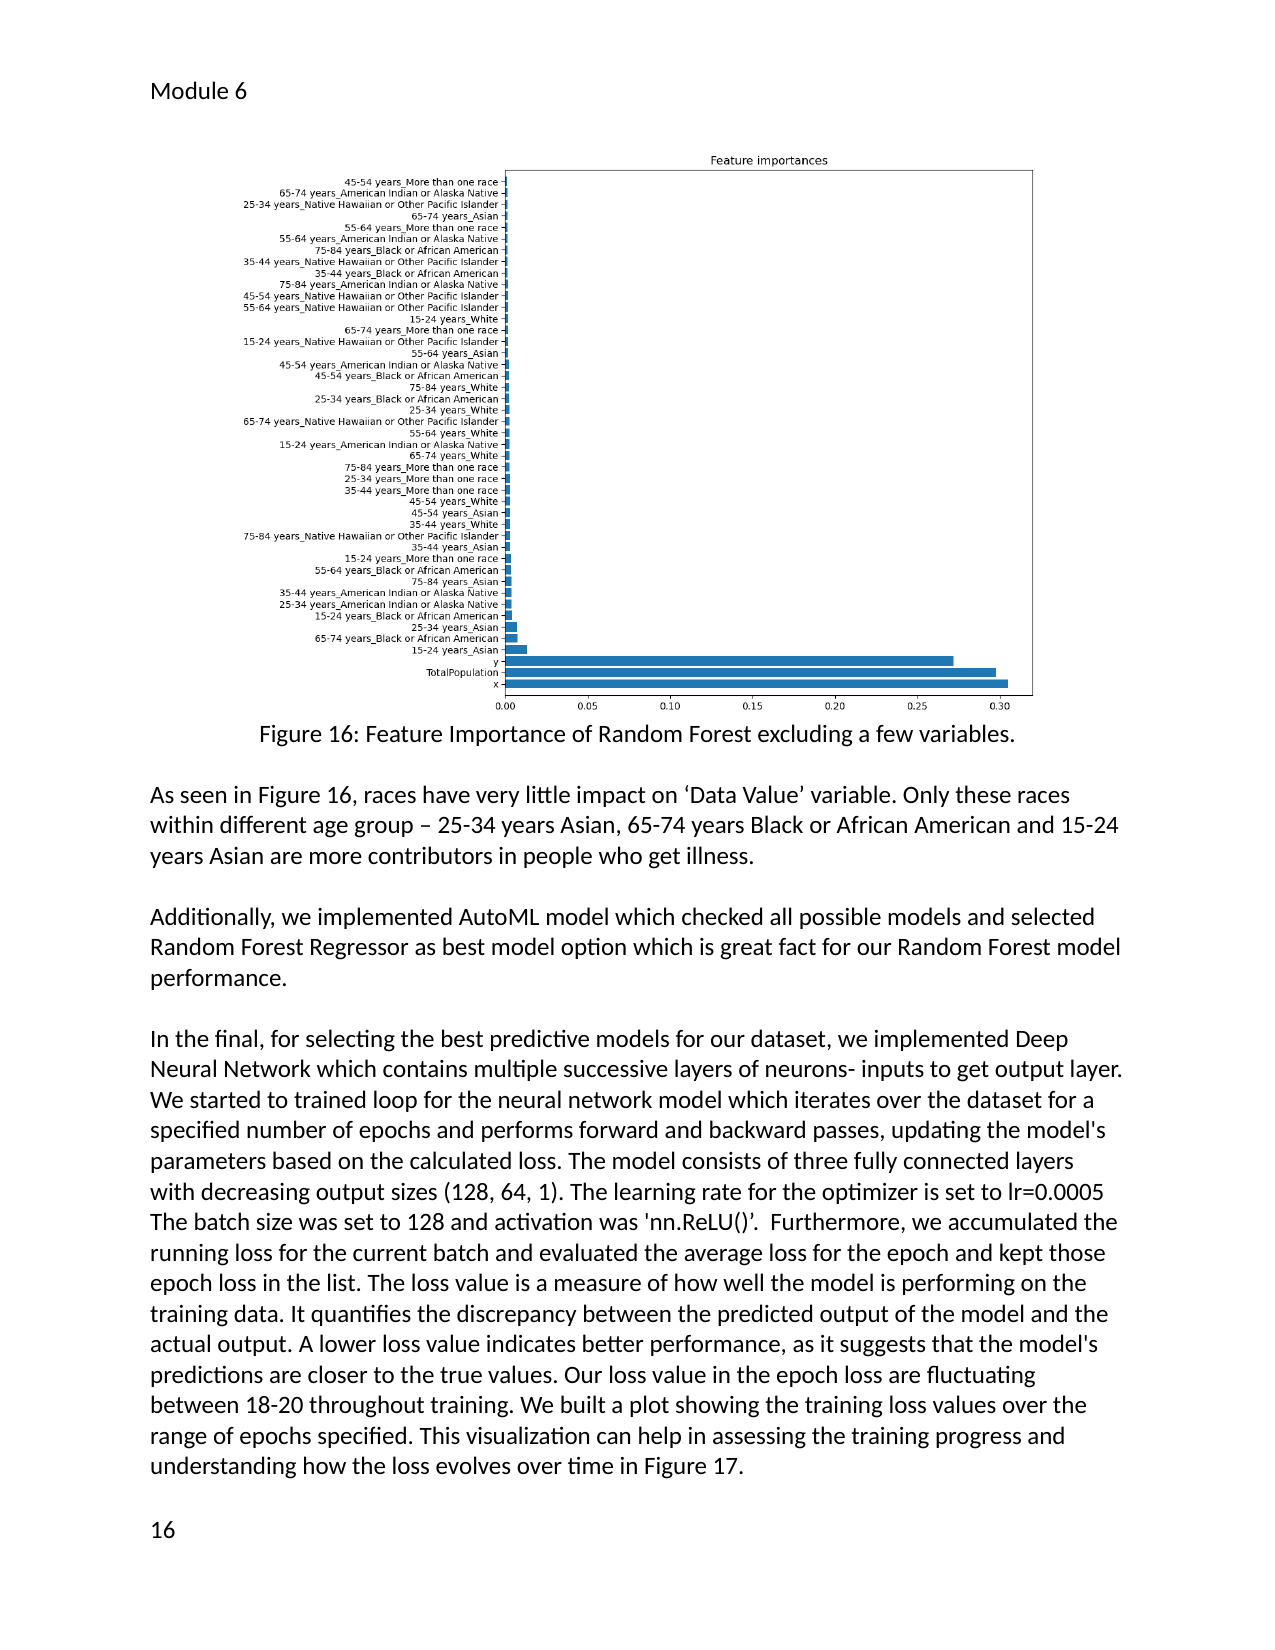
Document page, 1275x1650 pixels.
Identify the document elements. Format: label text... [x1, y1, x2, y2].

text In the final, for selecting the best predictive models for our dataset, we implemented Deep Neural Network which contains multiple successive layers of neurons- inputs to get output layer. We started to trained loop for the neural network model which iterates over the dataset for a specified number of epochs and performs forward and backward passes, updating the model's parameters based on the calculated loss. The model consists of three fully connected layers with decreasing output sizes (128, 64, 1). The learning rate for the optimizer is set to lr=0.0005 [150, 1023, 1125, 1206]
text As seen in Figure 16, races have very little impact on ‘Data Value’ variable. Only these races within different age group – 25-34 years Asian, 65-74 years Black or African American and 15-24 years Asian are more contributors in people who get illness. [150, 779, 1125, 871]
text The batch size was set to 128 and activation was 'nn.ReLU()’. Furthermore, we accumulated the running loss for the current batch and evaluated the average loss for the epoch and kept those epoch loss in the list. The loss value is a measure of how well the model is performing on the training data. It quantifies the discrepancy between the predicted output of the model and the actual output. A lower loss value indicates better performance, as it suggests that the model's predictions are closer to the true values. Our loss value in the epoch loss are fluctuating between 18-20 throughout training. We built a plot showing the training loss values over the range of epochs specified. This visualization can help in assessing the training progress and understanding how the loss evolves over time in Figure 17. [150, 1206, 1125, 1481]
text Additionally, we implemented AutoML model which checked all possible models and selected Random Forest Regressor as best model option which is great fact for our Random Forest model performance. [150, 901, 1125, 993]
text Figure 16: Feature Importance of Random Forest excluding a few variables. [150, 718, 1125, 748]
picture [236, 150, 1039, 718]
